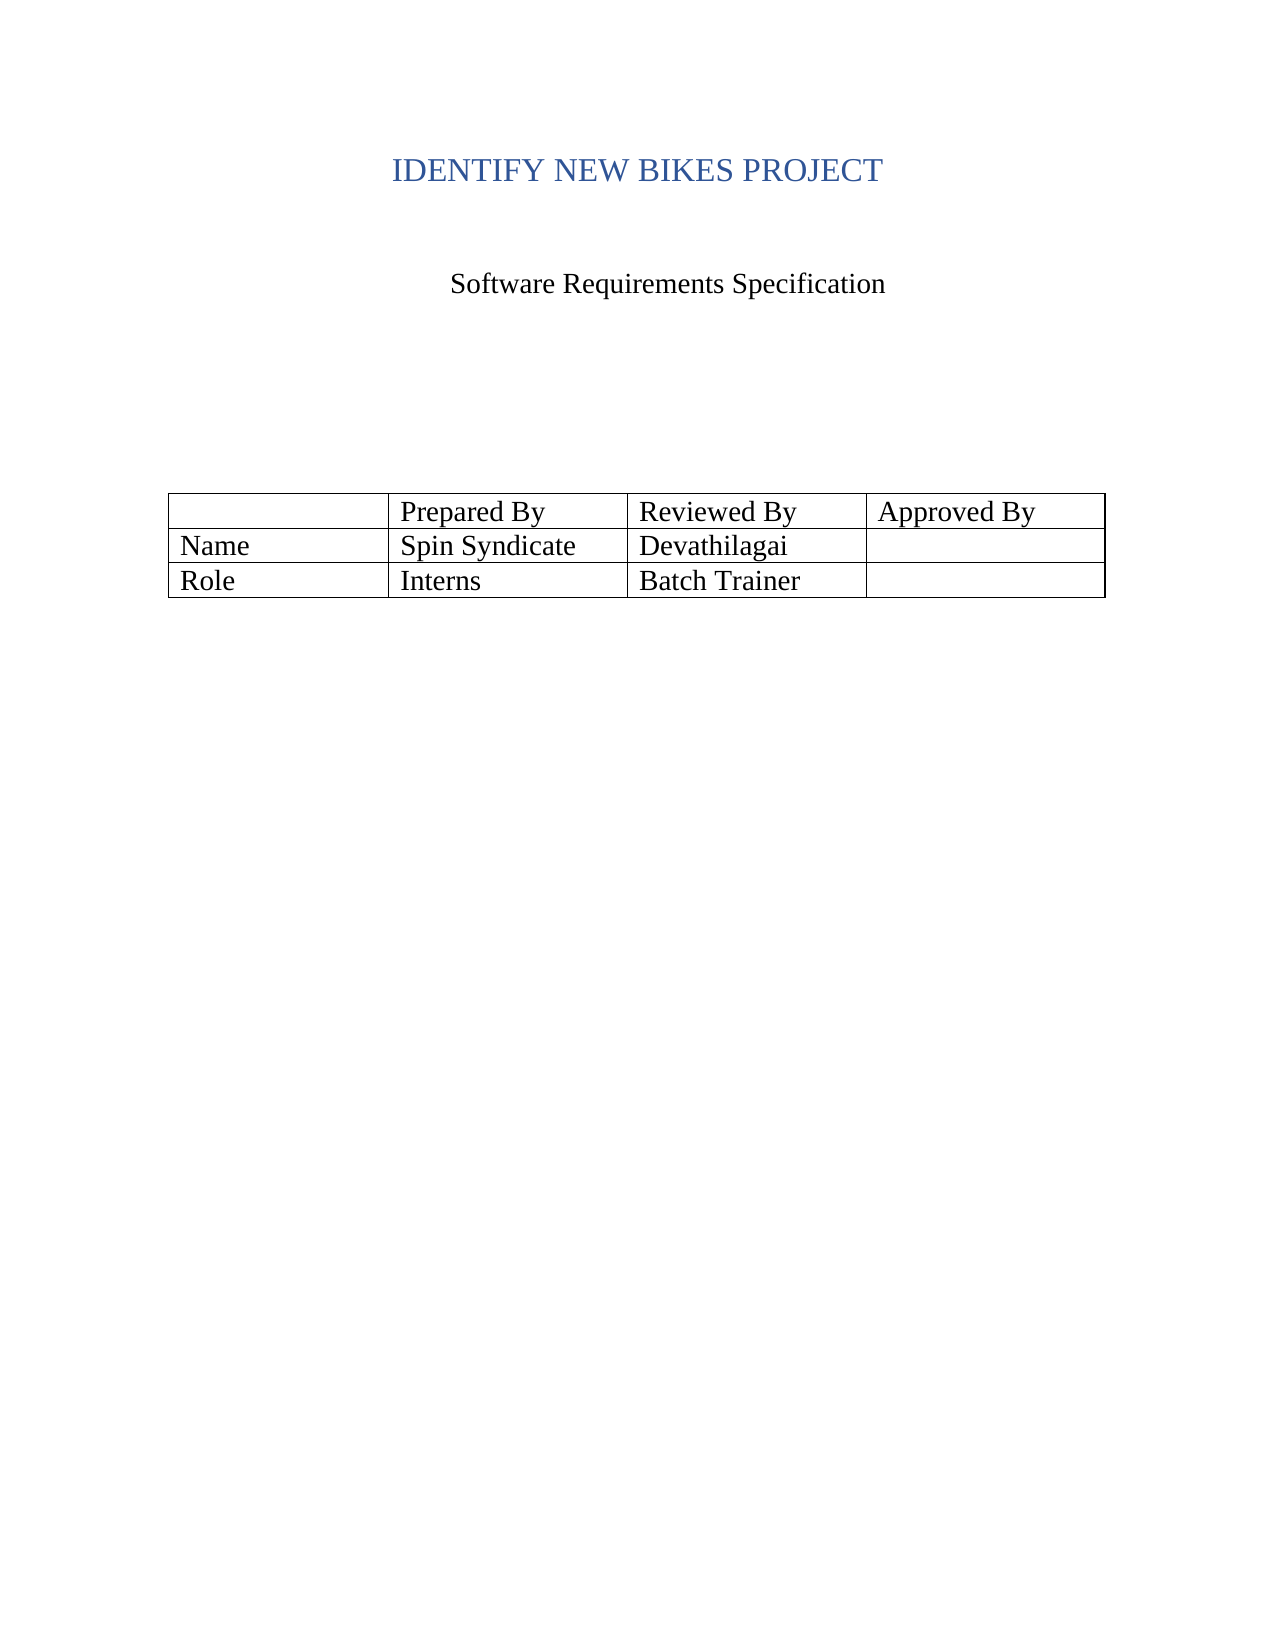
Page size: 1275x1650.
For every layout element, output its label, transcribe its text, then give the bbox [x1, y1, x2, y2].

table_header Approved By [867, 494, 1104, 527]
text IDENTIFY NEW BIKES PROJECT [150, 150, 1125, 188]
table_cell Spin Syndicate [389, 529, 627, 562]
text Software Requirements Specification [150, 266, 1125, 299]
table_header Reviewed By [628, 494, 866, 527]
table_cell Name [169, 529, 388, 562]
table_header Prepared By [389, 494, 627, 527]
table_cell Devathilagai [628, 529, 866, 562]
table_cell [867, 563, 1104, 597]
table_cell Batch Trainer [628, 563, 866, 597]
table_cell [867, 529, 1104, 562]
table_cell Interns [389, 563, 627, 597]
table_header [169, 494, 388, 527]
table_cell Role [169, 563, 388, 597]
